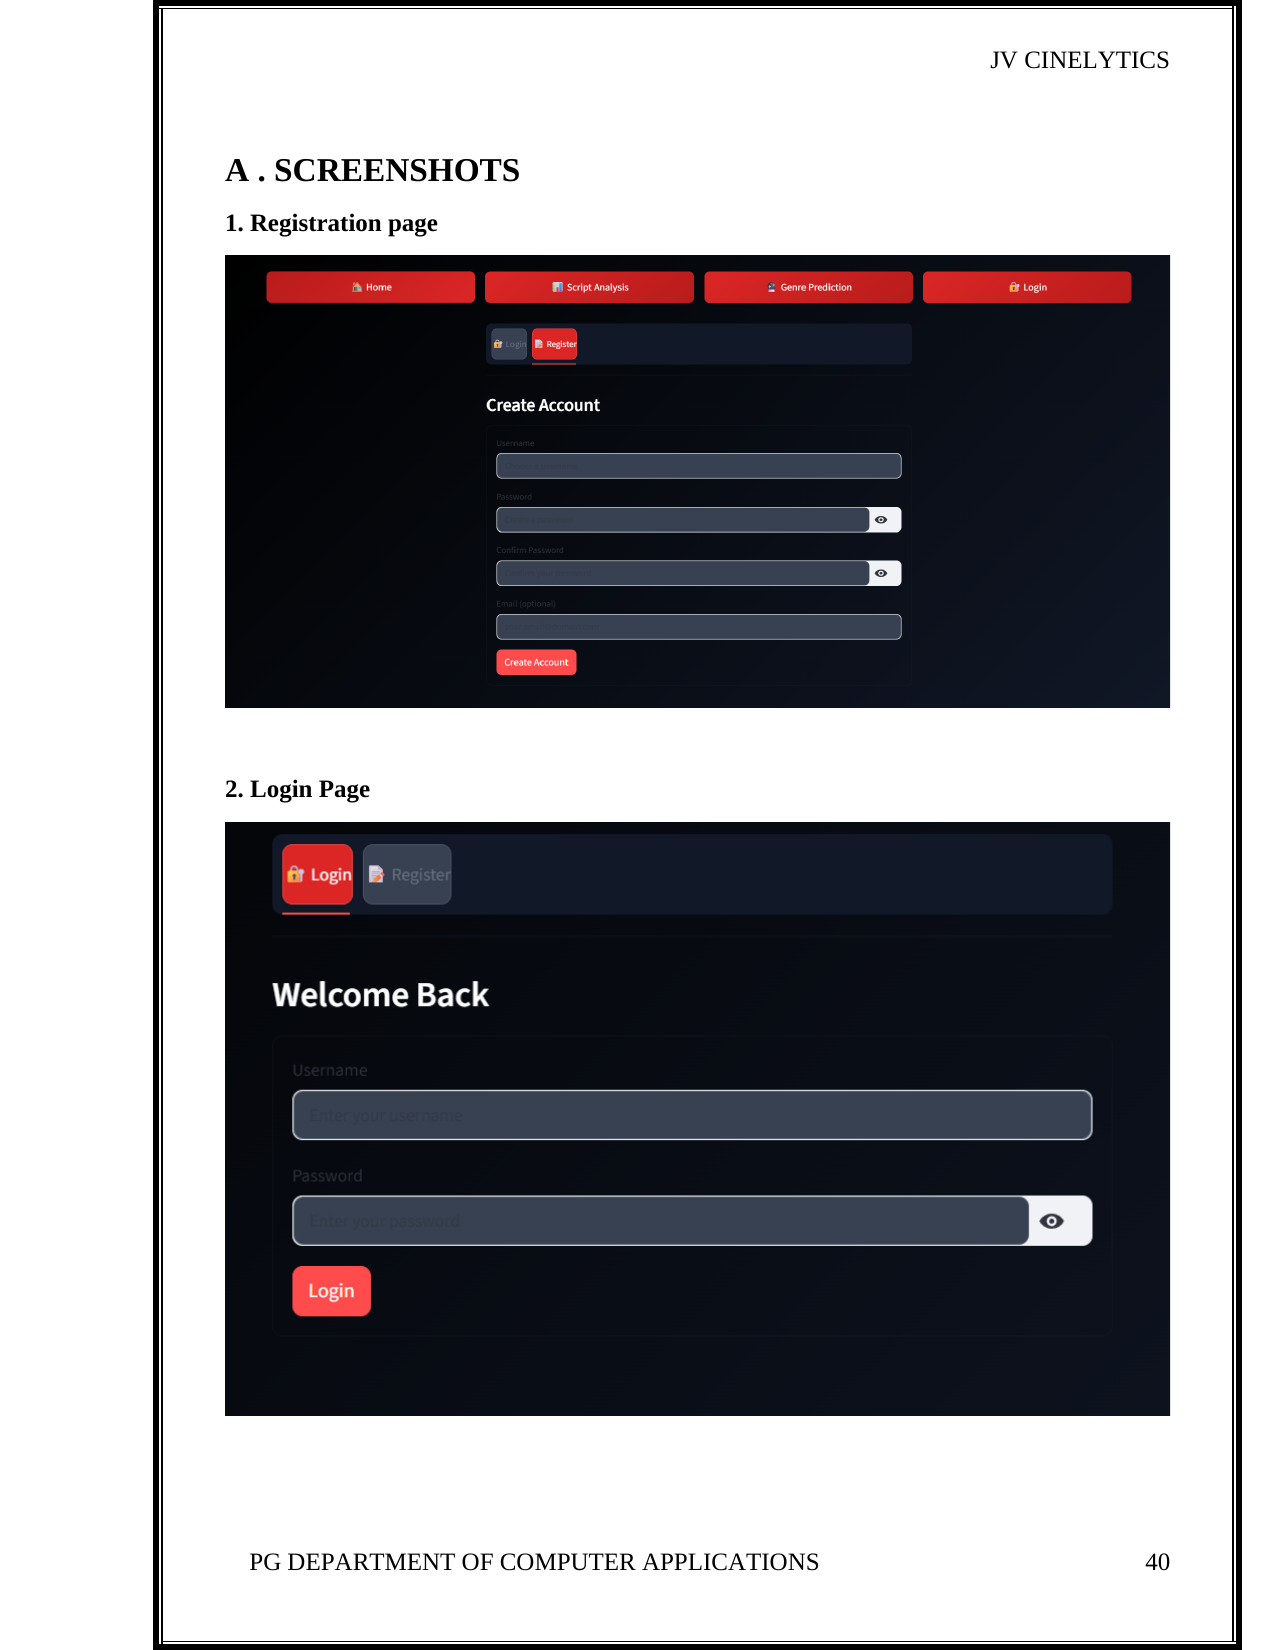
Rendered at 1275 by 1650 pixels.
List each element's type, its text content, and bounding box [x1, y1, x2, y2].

picture [225, 255, 1171, 708]
picture [225, 822, 1171, 1416]
text A . SCREENSHOTS [225, 150, 1170, 188]
text 1. Registration page [225, 208, 1170, 237]
text 2. Login Page [225, 774, 1170, 803]
